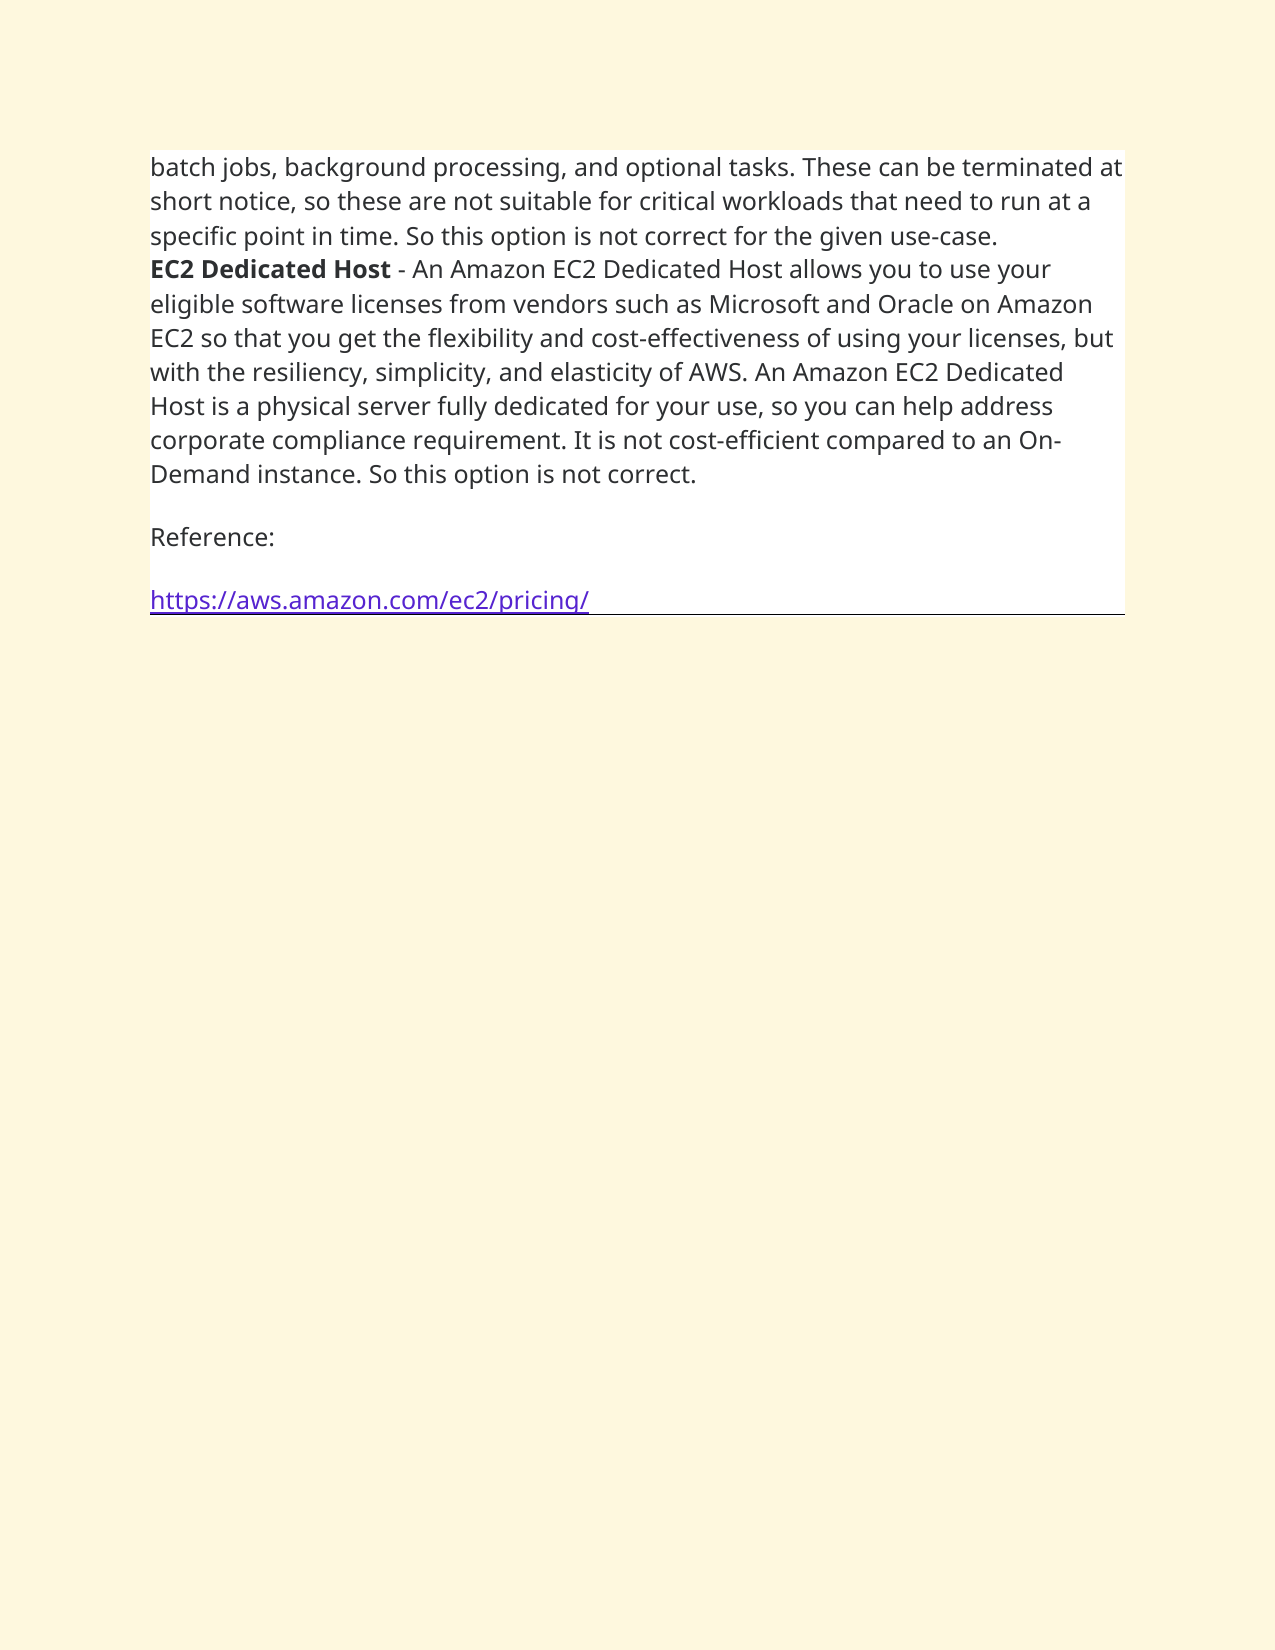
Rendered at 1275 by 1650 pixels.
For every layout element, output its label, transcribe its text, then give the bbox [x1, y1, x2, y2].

text Reference: [150, 520, 1125, 554]
text EC2 Dedicated Host - An Amazon EC2 Dedicated Host allows you to use your eligible software licenses from vendors such as Microsoft and Oracle on Amazon EC2 so that you get the flexibility and cost-effectiveness of using your licenses, but with the resiliency, simplicity, and elasticity of AWS. An Amazon EC2 Dedicated Host is a physical server fully dedicated for your use, so you can help address corporate compliance requirement. It is not cost-efficient compared to an On-Demand instance. So this option is not correct. [150, 252, 1125, 491]
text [150, 150, 1125, 252]
text https://aws.amazon.com/ec2/pricing/ [150, 583, 1125, 614]
